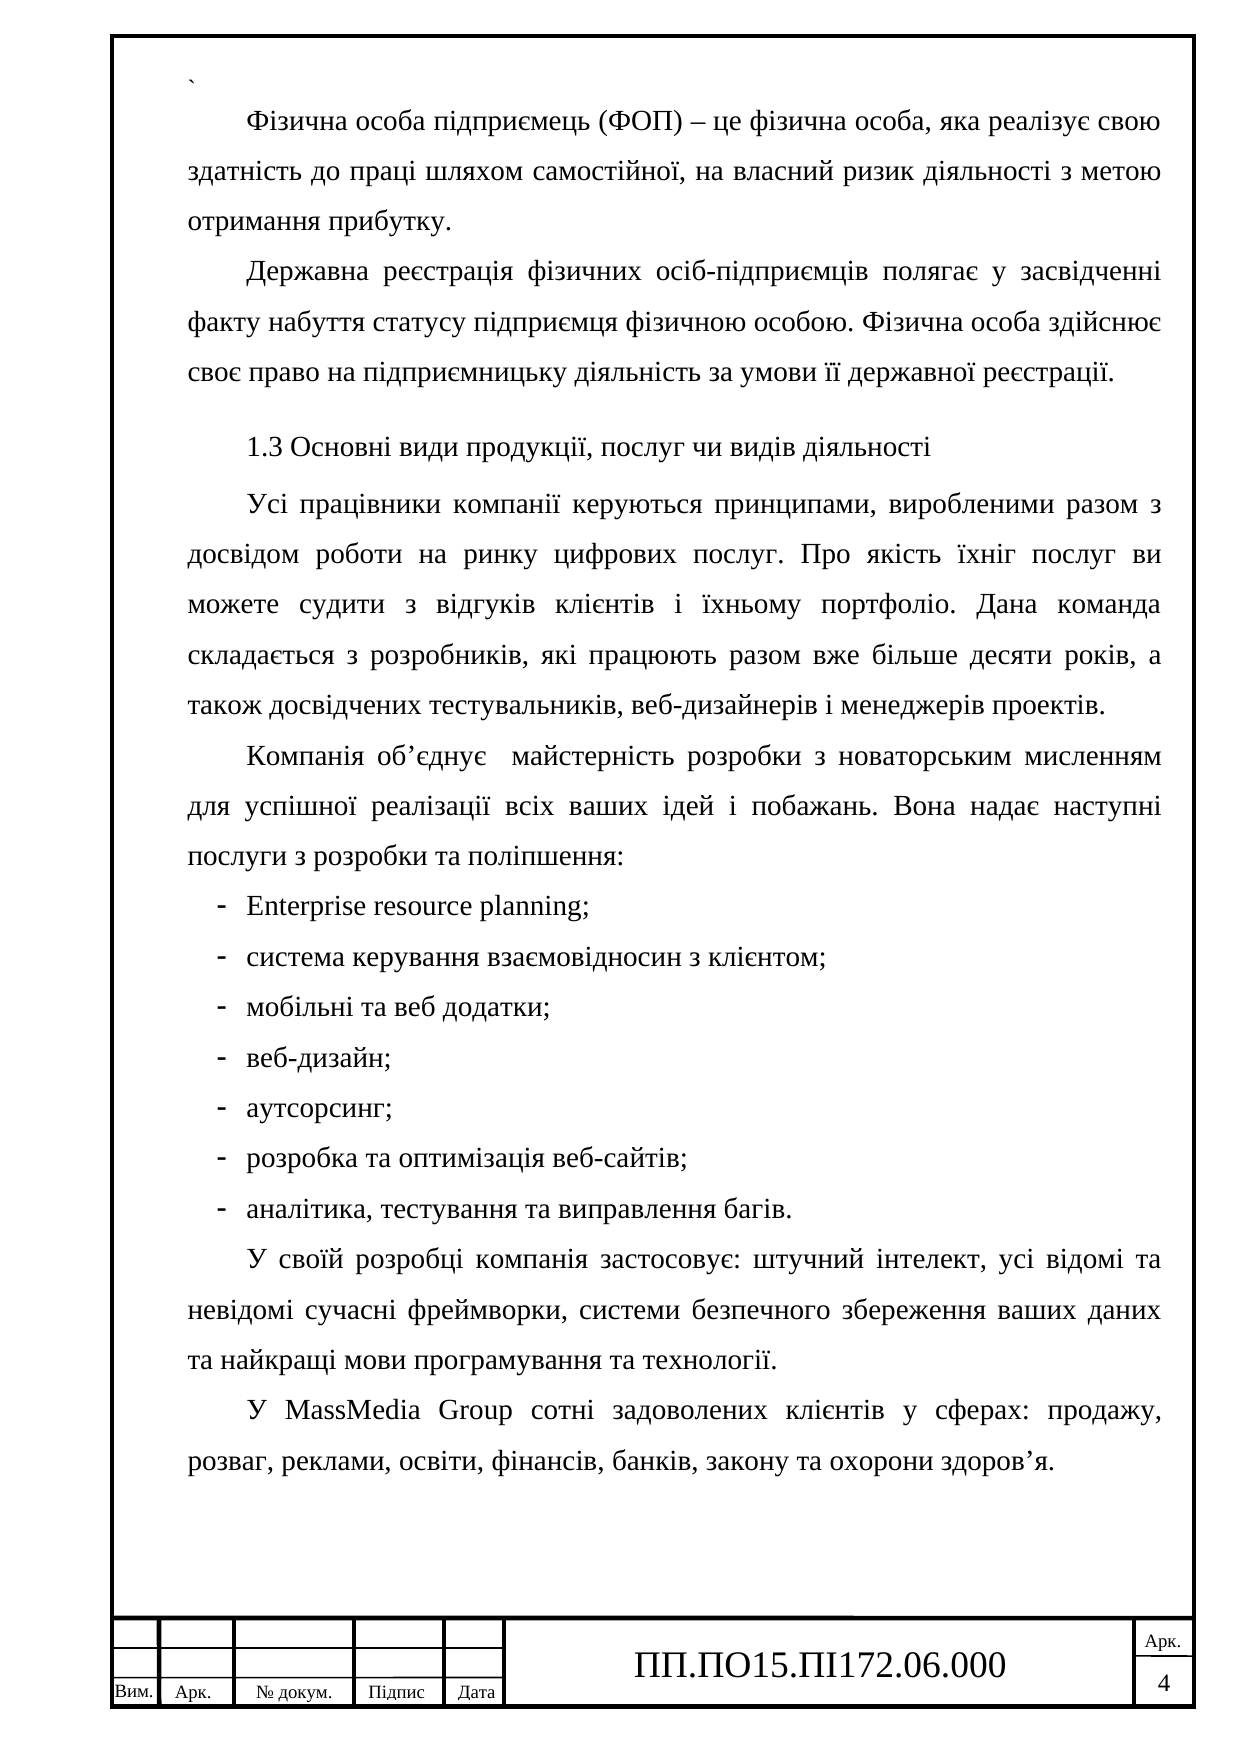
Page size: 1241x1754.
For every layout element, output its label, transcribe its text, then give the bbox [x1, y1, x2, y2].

text У MassMedia Group сотні задоволених клієнтів у сферах: продажу, розваг, реклами, освіти, фінансів, банків, закону та охорони здоров’я. [187, 1392, 1162, 1476]
list мобільні та веб додатки; [217, 989, 1162, 1023]
list система керування взаємовідносин з клієнтом; [217, 939, 1162, 973]
list аутсорсинг; [217, 1090, 1162, 1124]
text Державна реєстрація фізичних осіб-підприємців полягає у засвідченні факту набуття статусу підприємця фізичною особою. Фізична особа здійснює своє право на підприємницьку діяльність за умови її державної реєстрації. [187, 253, 1162, 388]
list веб-дизайн; [217, 1040, 1162, 1073]
list розробка та оптимізація веб-сайтів; [217, 1141, 1162, 1174]
list аналітика, тестування та виправлення багів. [217, 1191, 1162, 1225]
list Enterprise resource planning; [217, 888, 1162, 922]
text Фізична особа підприємець (ФОП) – це фізична особа, яка реалізує свою здатність до праці шляхом самостійної, на власний ризик діяльності з метою отримання прибутку. [187, 103, 1162, 237]
subtitle 1.3 Основні види продукції, послуг чи видів діяльності [187, 429, 1162, 463]
text Усі працівники компанії керуються принципами, виробленими разом з досвідом роботи на ринку цифрових послуг. Про якість їхніг послуг ви можете судити з відгуків клієнтів і їхньому портфоліо. Дана команда складається з розробників, які працюють разом вже більше десяти років, а також досвідчених тестувальників, веб-дизайнерів і менеджерів проектів. [187, 486, 1162, 721]
text У своїй розробці компанія застосовує: штучний інтелект, усі відомі та невідомі сучасні фреймворки, системи безпечного збереження ваших даних та найкращі мови програмування та технології. [187, 1241, 1162, 1376]
text Компанія об’єднує майстерність розробки з новаторським мисленням для успішної реалізації всіх ваших ідей і побажань. Вона надає наступні послуги з розробки та поліпшення: [187, 738, 1162, 872]
